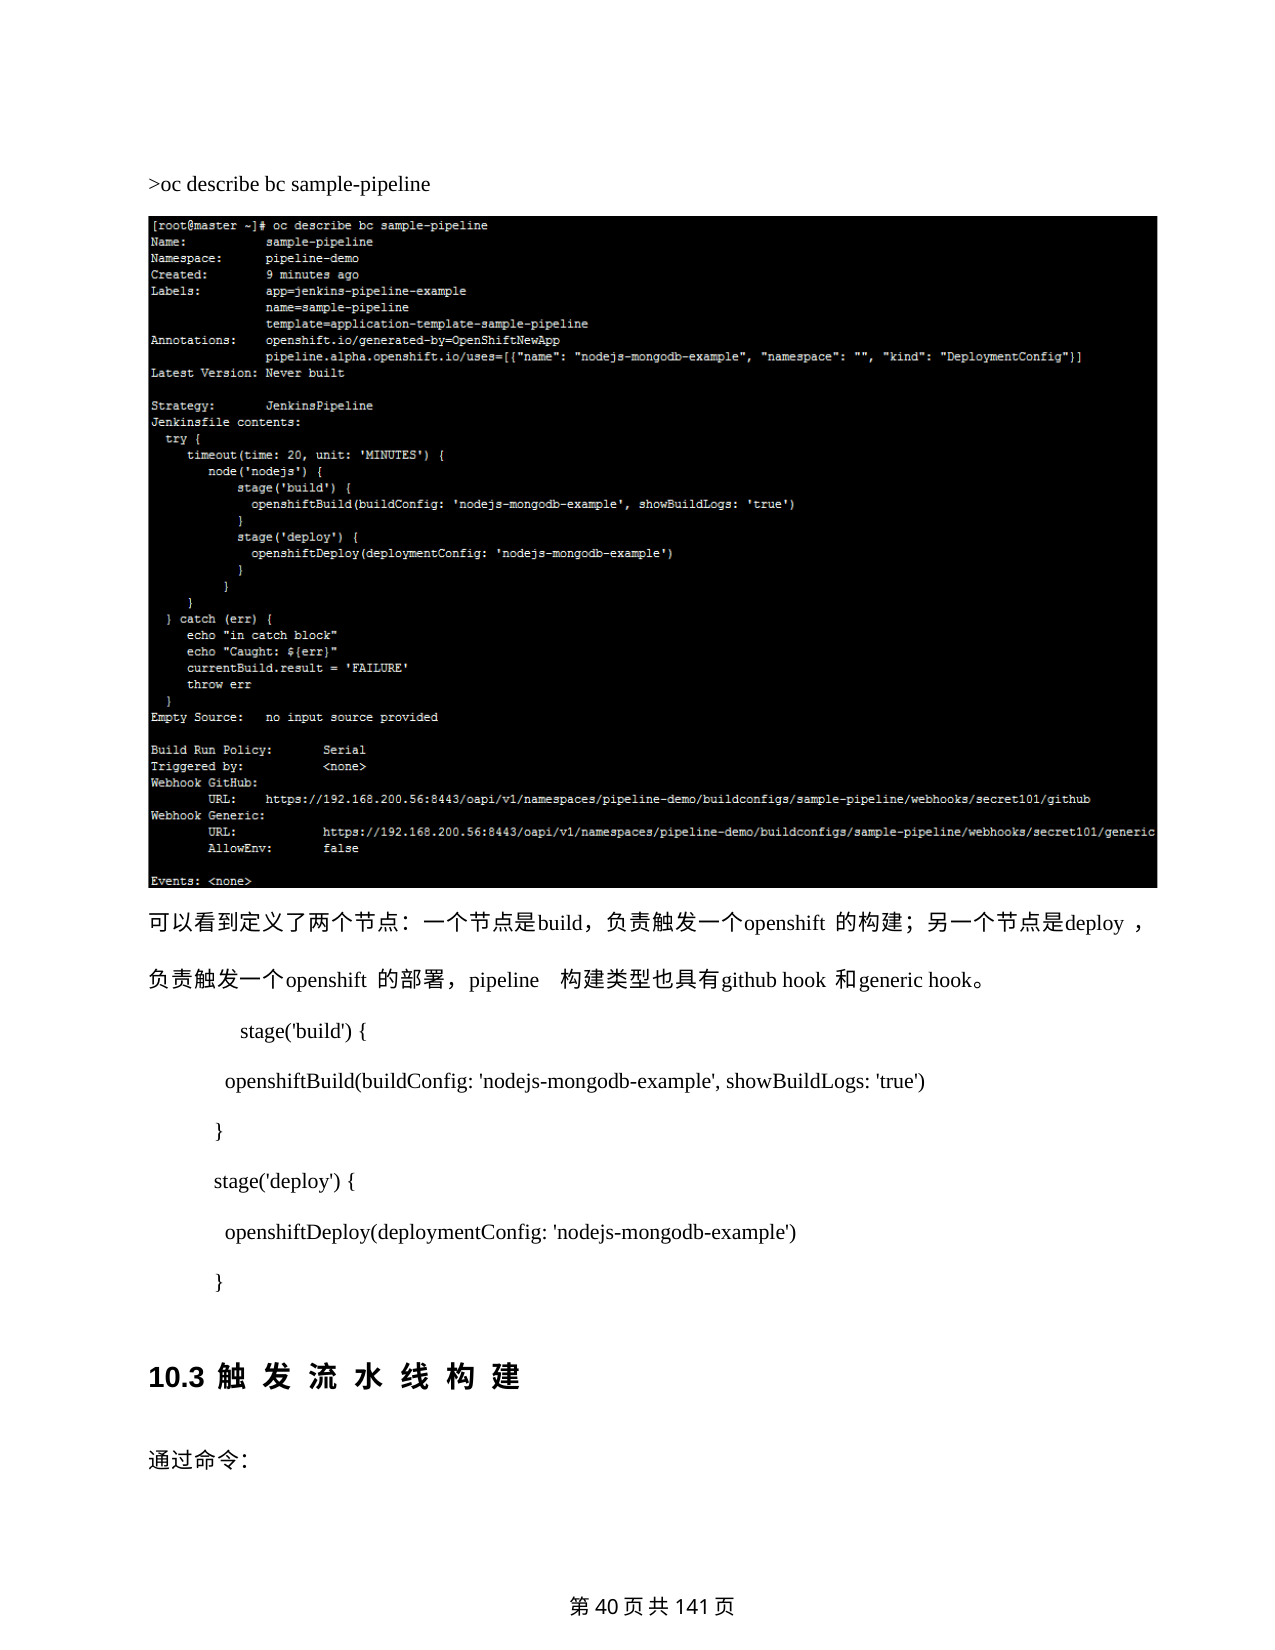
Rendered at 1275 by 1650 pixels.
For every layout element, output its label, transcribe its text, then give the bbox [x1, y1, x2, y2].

text openshiftBuild(buildConfig: 'nodejs-mongodb-example', showBuildLogs: 'true') [148, 1062, 1156, 1100]
text } [148, 1263, 1156, 1300]
text } [148, 1112, 1156, 1150]
subtitle 触发流水线构建 [148, 1338, 1156, 1413]
picture [148, 216, 1158, 888]
text >oc describe bc sample-pipeline [148, 165, 1156, 202]
text stage('build') { [148, 1012, 1156, 1049]
text 通过命令： [148, 1440, 1156, 1478]
text 可以看到定义了两个节点：一个节点是build，负责触发一个openshift的构建；另一个节点是deploy，负责触发一个openshift的部署，pipeline构建类型也具有github hook和generic hook。 [148, 902, 1156, 996]
text openshiftDeploy(deploymentConfig: 'nodejs-mongodb-example') [148, 1212, 1156, 1250]
text stage('deploy') { [148, 1162, 1156, 1200]
